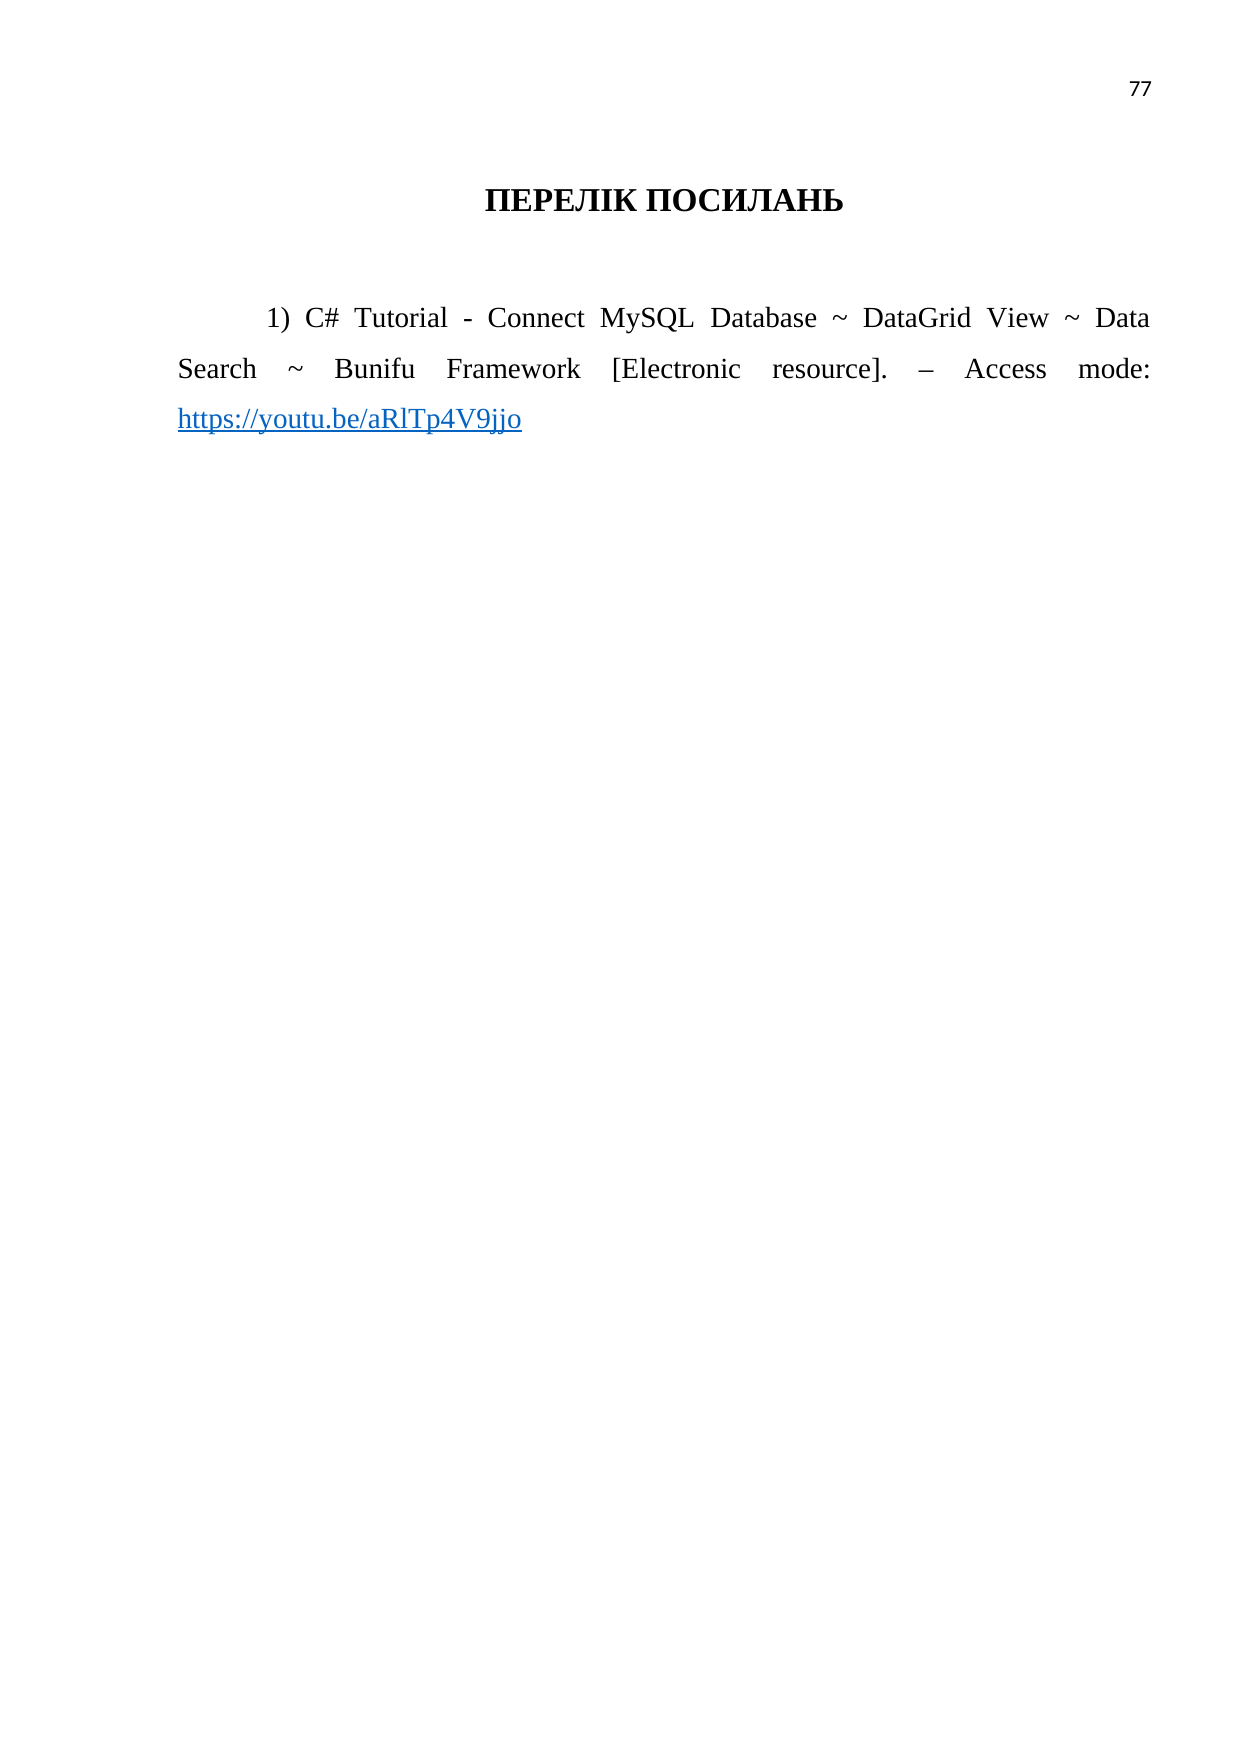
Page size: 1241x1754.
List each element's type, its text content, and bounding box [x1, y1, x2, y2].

text 1) C# Tutorial - Connect MySQL Database ~ DataGrid View ~ Data Search ~ Bunifu Framework [Electronic resource]. – Access mode: https://youtu.be/aRlTp4V9jjo [177, 301, 1152, 435]
title ПЕРЕЛІК ПОСИЛАНЬ [177, 181, 1152, 219]
